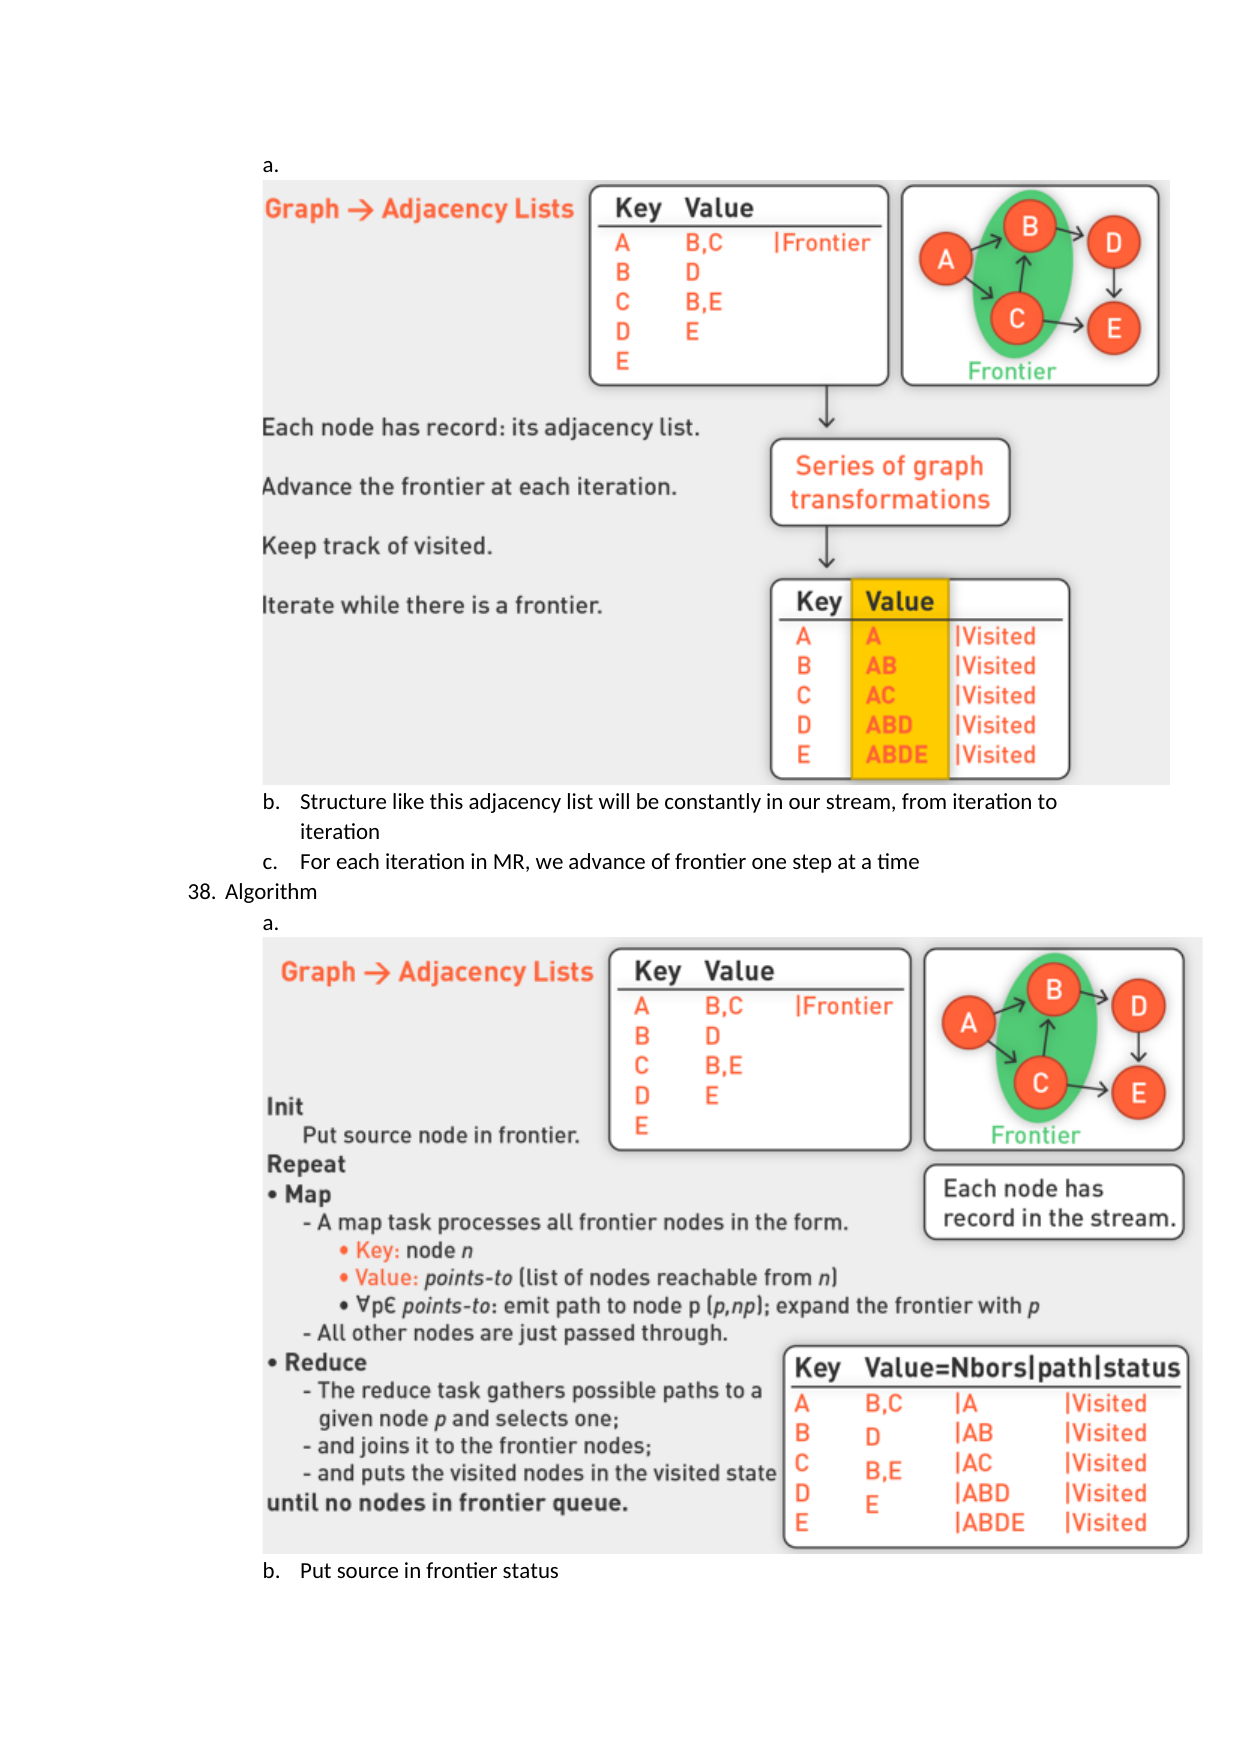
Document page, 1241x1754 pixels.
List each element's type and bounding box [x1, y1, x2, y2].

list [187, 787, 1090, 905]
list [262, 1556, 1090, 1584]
picture [262, 180, 1170, 785]
picture [262, 937, 1203, 1554]
